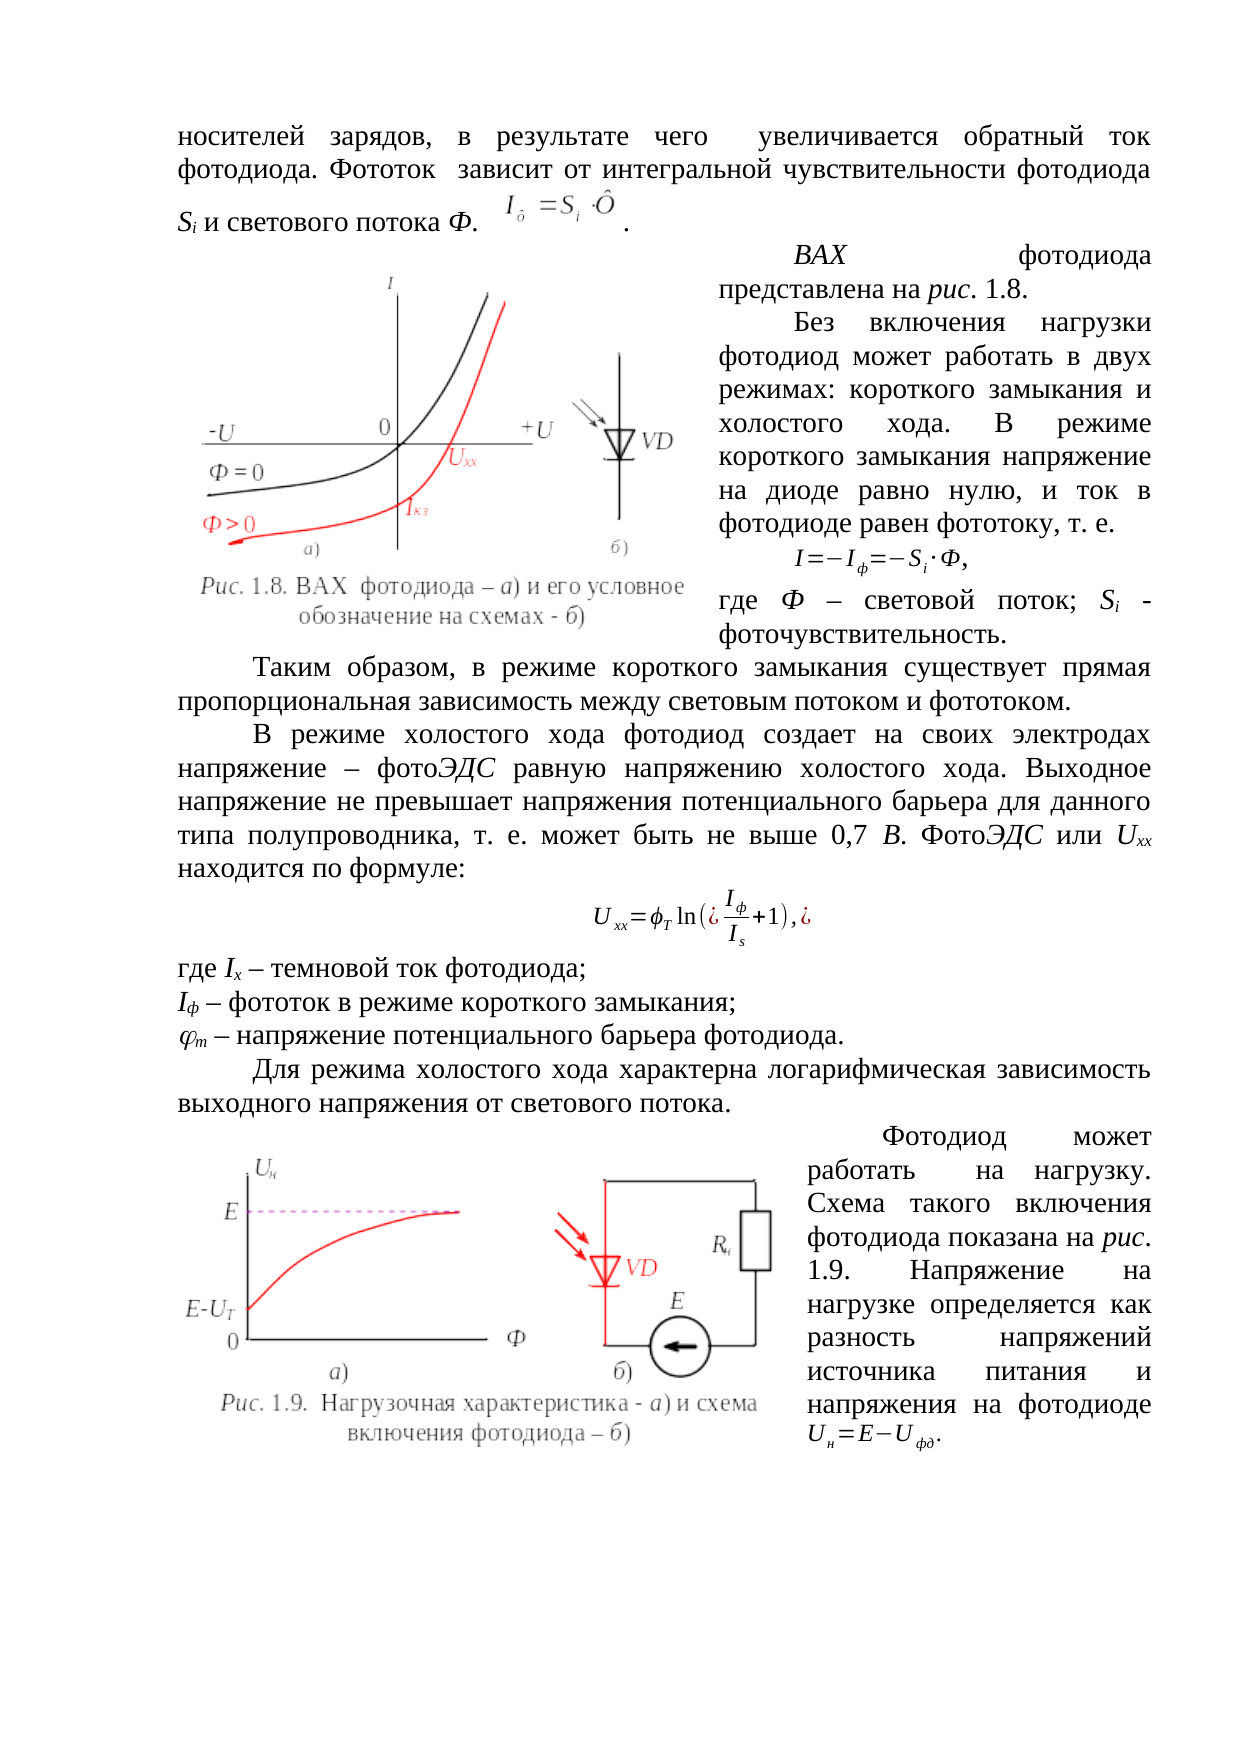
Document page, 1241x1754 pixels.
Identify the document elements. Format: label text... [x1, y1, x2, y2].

text Без включения нагрузки фотодиод может работать в двух режимах: короткого замыкания и холостого хода. В режиме короткого замыкания напряжение на диоде равно нулю, и ток в фотодиоде равен фототоку, т. е. [399, 304, 1152, 539]
text т – напряжение потенциального барьера фотодиода. [177, 1017, 1152, 1051]
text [177, 118, 1152, 237]
text Iф – фототок в режиме короткого замыкания; [177, 984, 1152, 1017]
text В режиме холостого хода фотодиод создает на своих электродах напряжение – фотоЭДС равную напряжению холостого хода. Выходное напряжение не превышает напряжения потенциального барьера для данного типа полупроводника, т. е. может быть не выше 0,7 В. ФотоЭДС или Uхх находится по формуле: [177, 716, 1152, 884]
text Фотодиод может работать на нагрузку. Схема такого включения фотодиода показана на рис. 1.9. Напряжение на нагрузке определяется как разность напряжений источника питания и напряжения на фотодиоде [177, 1118, 1152, 1451]
text , [177, 539, 1152, 582]
text Без включения нагрузки фотодиод может работать в двух режимах: короткого замыкания и холостого хода. В режиме короткого замыкания напряжение на диоде равно нулю, и ток в фотодиоде равен фототоку, т. е. [177, 304, 396, 539]
text где Ф – световой поток; Si - фоточувствительность. [177, 582, 1152, 649]
text Таким образом, в режиме короткого замыкания существует прямая пропорциональная зависимость между световым потоком и фототоком. [177, 649, 1152, 716]
text ВАХ фотодиода представлена на рис. 1.8. [177, 237, 1152, 304]
text Для режима холостого хода характерна логарифмическая зависимость выходного напряжения от светового потока. [177, 1051, 1152, 1118]
text где Iх – темновой ток фотодиода; [177, 950, 1152, 984]
